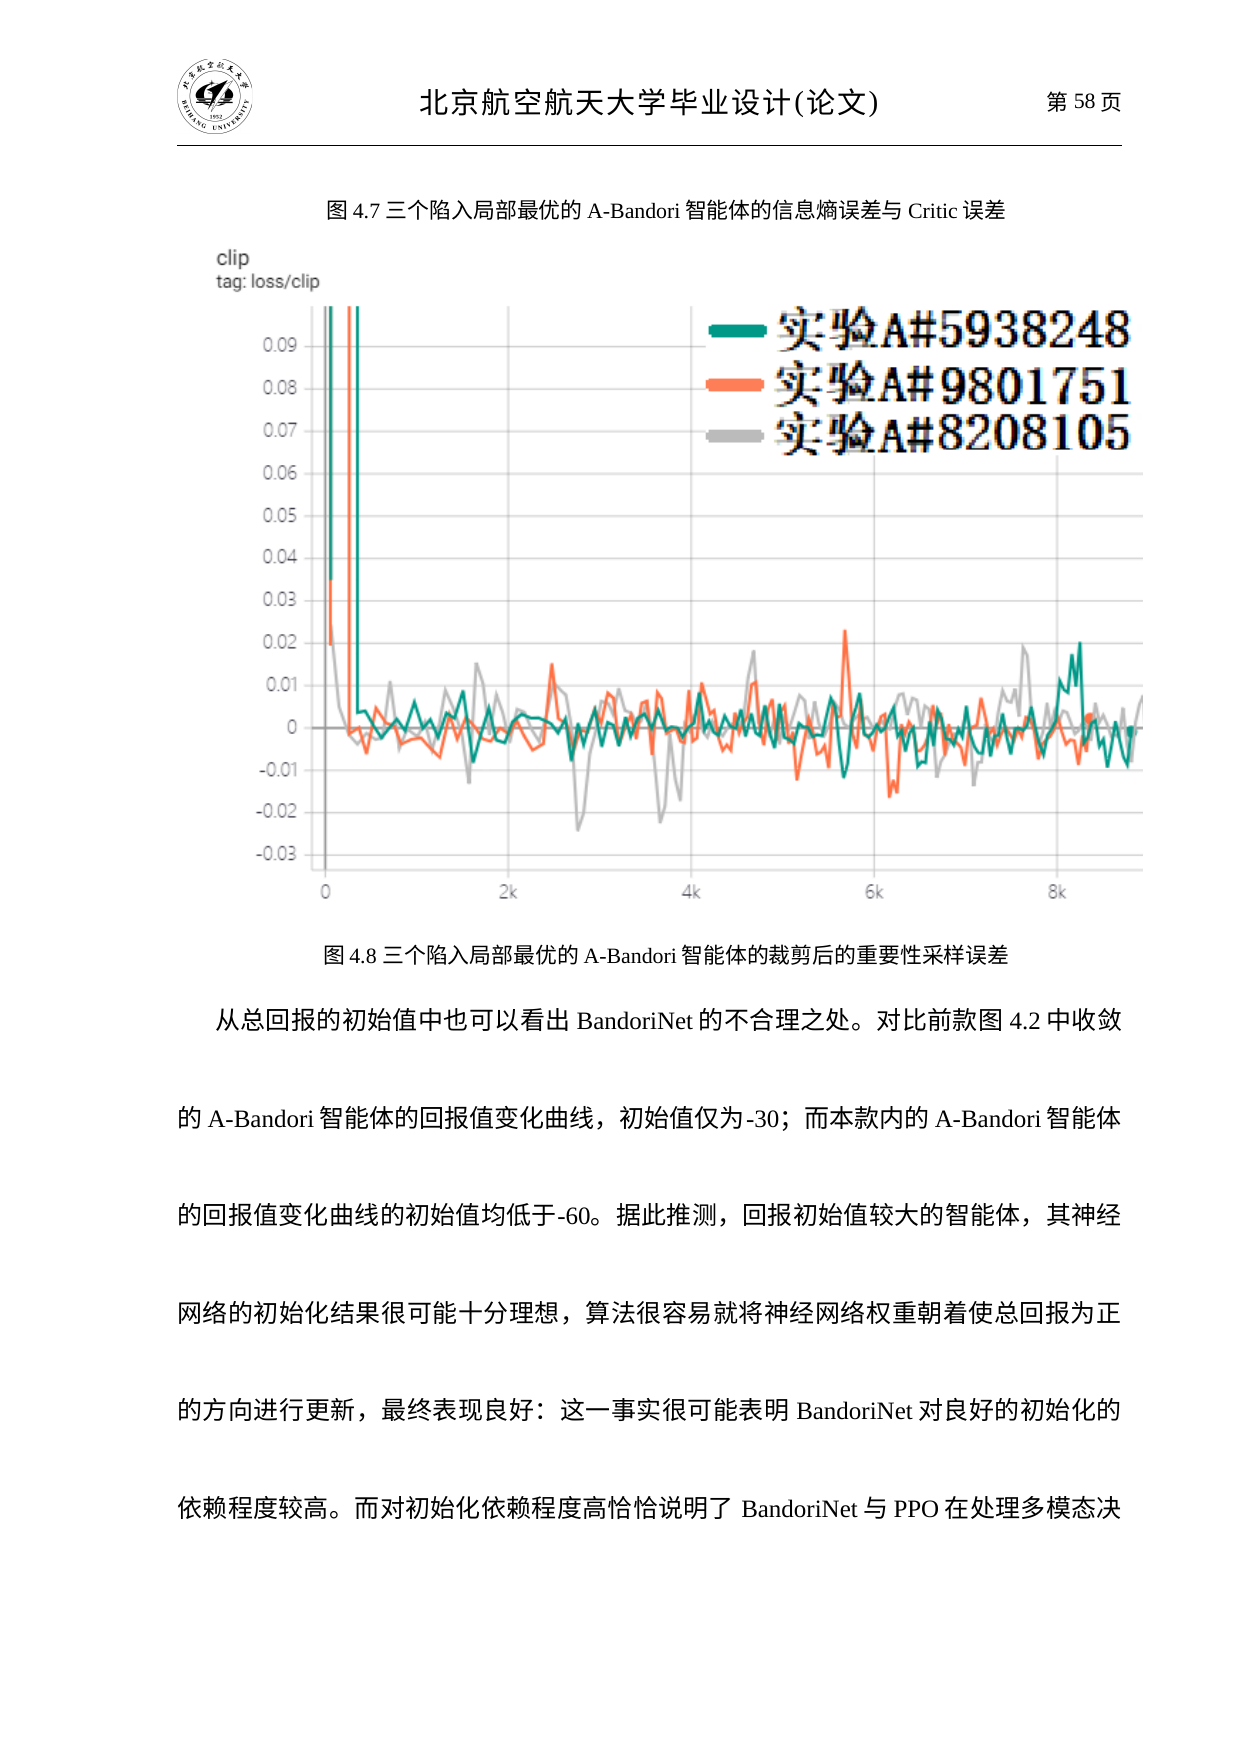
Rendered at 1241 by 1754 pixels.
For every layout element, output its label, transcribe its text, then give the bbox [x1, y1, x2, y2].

text 图4.7 三个陷入局部最优的A-Bandori智能体的信息熵误差与Critic误差 [177, 193, 1122, 225]
picture [214, 241, 1143, 903]
text 图4.8 三个陷入局部最优的A-Bandori智能体的裁剪后的重要性采样误差 [177, 938, 1122, 971]
picture [177, 59, 253, 134]
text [177, 986, 1122, 1539]
